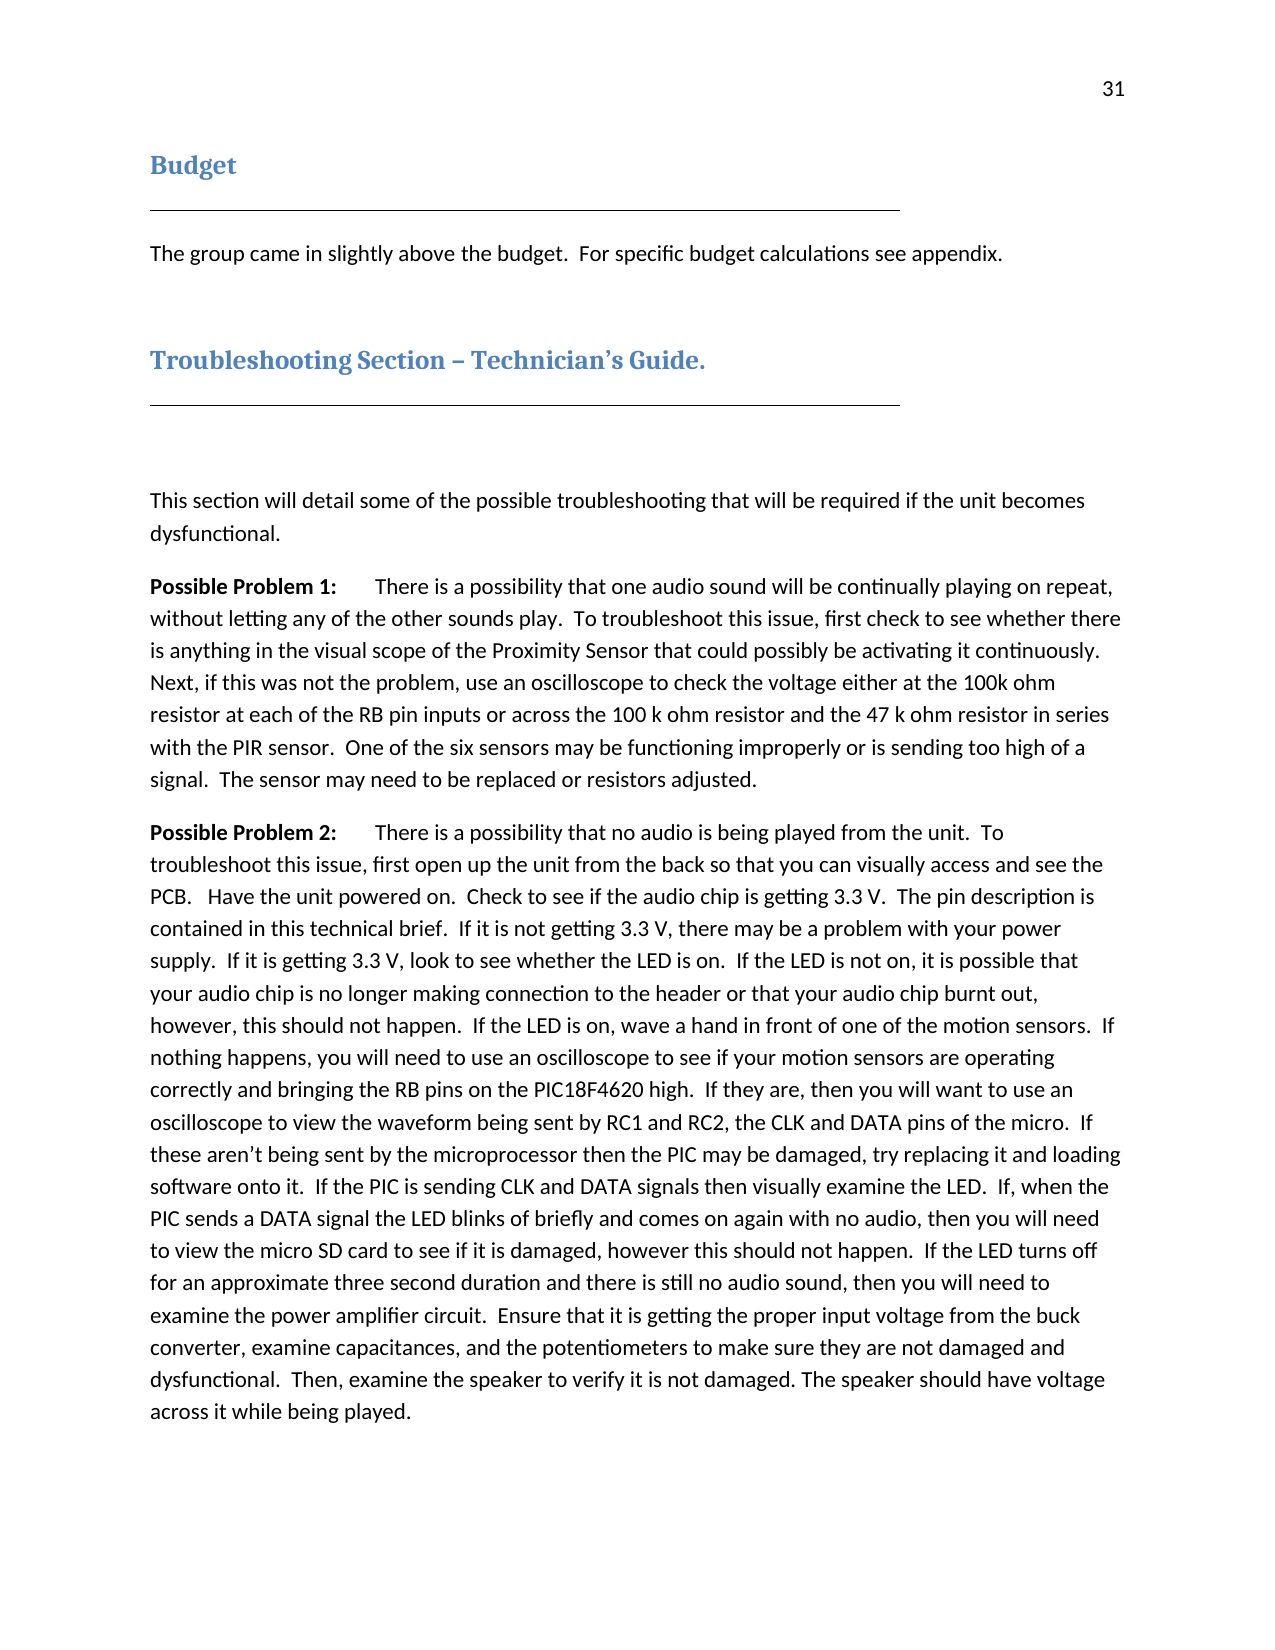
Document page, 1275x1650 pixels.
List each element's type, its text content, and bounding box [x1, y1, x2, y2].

text Possible Problem 2: There is a possibility that no audio is being played from the unit. To troubleshoot this issue, first open up the unit from the back so that you can visually access and see the PCB. Have the unit powered on. Check to see if the audio chip is getting 3.3 V. The pin description is contained in this technical brief. If it is not getting 3.3 V, there may be a problem with your power supply. If it is getting 3.3 V, look to see whether the LED is on. If the LED is not on, it is possible that your audio chip is no longer making connection to the header or that your audio chip burnt out, however, this should not happen. If the LED is on, wave a hand in front of one of the motion sensors. If nothing happens, you will need to use an oscilloscope to see if your motion sensors are operating correctly and bringing the RB pins on the PIC18F4620 high. If they are, then you will want to use an oscilloscope to view the waveform being sent by RC1 and RC2, the CLK and DATA pins of the micro. If these aren’t being sent by the microprocessor then the PIC may be damaged, try replacing it and loading software onto it. If the PIC is sending CLK and DATA signals then visually examine the LED. If, when the PIC sends a DATA signal the LED blinks of briefly and comes on again with no audio, then you will need to view the micro SD card to see if it is damaged, however this should not happen. If the LED turns off for an approximate three second duration and there is still no audio sound, then you will need to examine the power amplifier circuit. Ensure that it is getting the proper input voltage from the buck converter, examine capacitances, and the potentiometers to make sure they are not damaged and dysfunctional. Then, examine the speaker to verify it is not damaged. The speaker should have voltage across it while being played. [150, 818, 1125, 1425]
subtitle Budget [150, 150, 1125, 181]
text This section will detail some of the possible troubleshooting that will be required if the unit becomes dysfunctional. [150, 487, 1125, 547]
subtitle Troubleshooting Section – Technician’s Guide. [150, 345, 1125, 376]
text Possible Problem 1: There is a possibility that one audio sound will be continually playing on repeat, without letting any of the other sounds play. To troubleshoot this issue, first check to see whether there is anything in the visual scope of the Proximity Sensor that could possibly be activating it continuously. Next, if this was not the problem, use an oscilloscope to check the voltage either at the 100k ohm resistor at each of the RB pin inputs or across the 100 k ohm resistor and the 47 k ohm resistor in series with the PIR sensor. One of the six sensors may be functioning improperly or is sending too high of a signal. The sensor may need to be replaced or resistors adjusted. [150, 572, 1125, 793]
text The group came in slightly above the budget. For specific budget calculations see appendix. [150, 239, 1125, 267]
